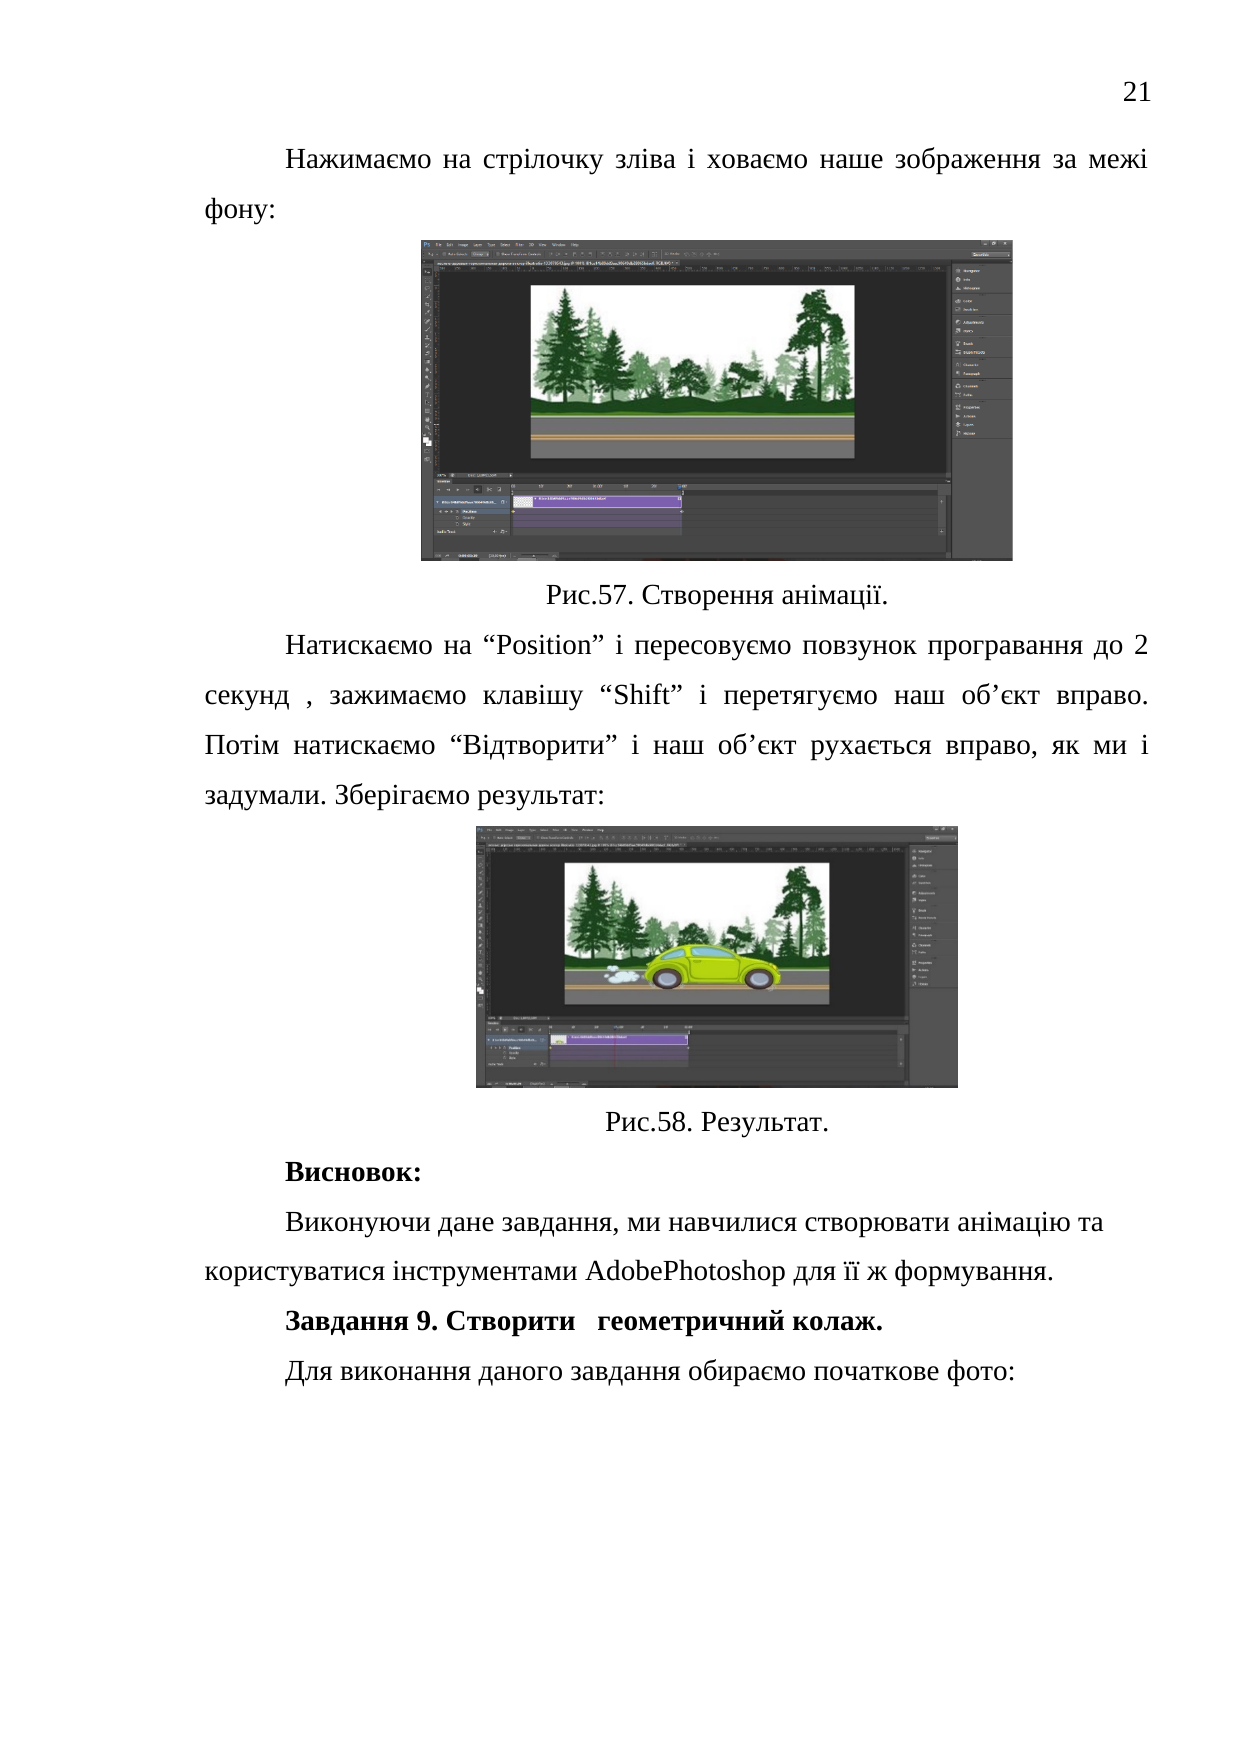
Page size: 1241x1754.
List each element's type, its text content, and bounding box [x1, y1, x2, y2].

picture [476, 826, 958, 1088]
text Рис.57. Створення анімації. [204, 577, 1149, 611]
subtitle Завдання 9. Створити геометричний колаж. [204, 1303, 1149, 1337]
text Для виконання даного завдання обираємо початкове фото: [204, 1353, 1149, 1387]
text Нажимаємо на стрілочку зліва і ховаємо наше зображення за межі фону: [204, 141, 1149, 224]
text Рис.58. Результат. [204, 1104, 1149, 1137]
picture [421, 240, 1013, 561]
text Висновок: [204, 1154, 1149, 1187]
text Виконуючи дане завдання, ми навчилися створювати анімацію та користуватися інструментами AdobePhotoshop для її ж формування. [204, 1204, 1149, 1287]
text Натискаємо на “Position” і пересовуємо повзунок програвання до 2 секунд , зажимаємо клавішу “Shift” і перетягуємо наш об’єкт вправо. Потім натискаємо “Відтворити” і наш об’єкт рухається вправо, як ми і задумали. Зберігаємо результат: [204, 627, 1149, 810]
